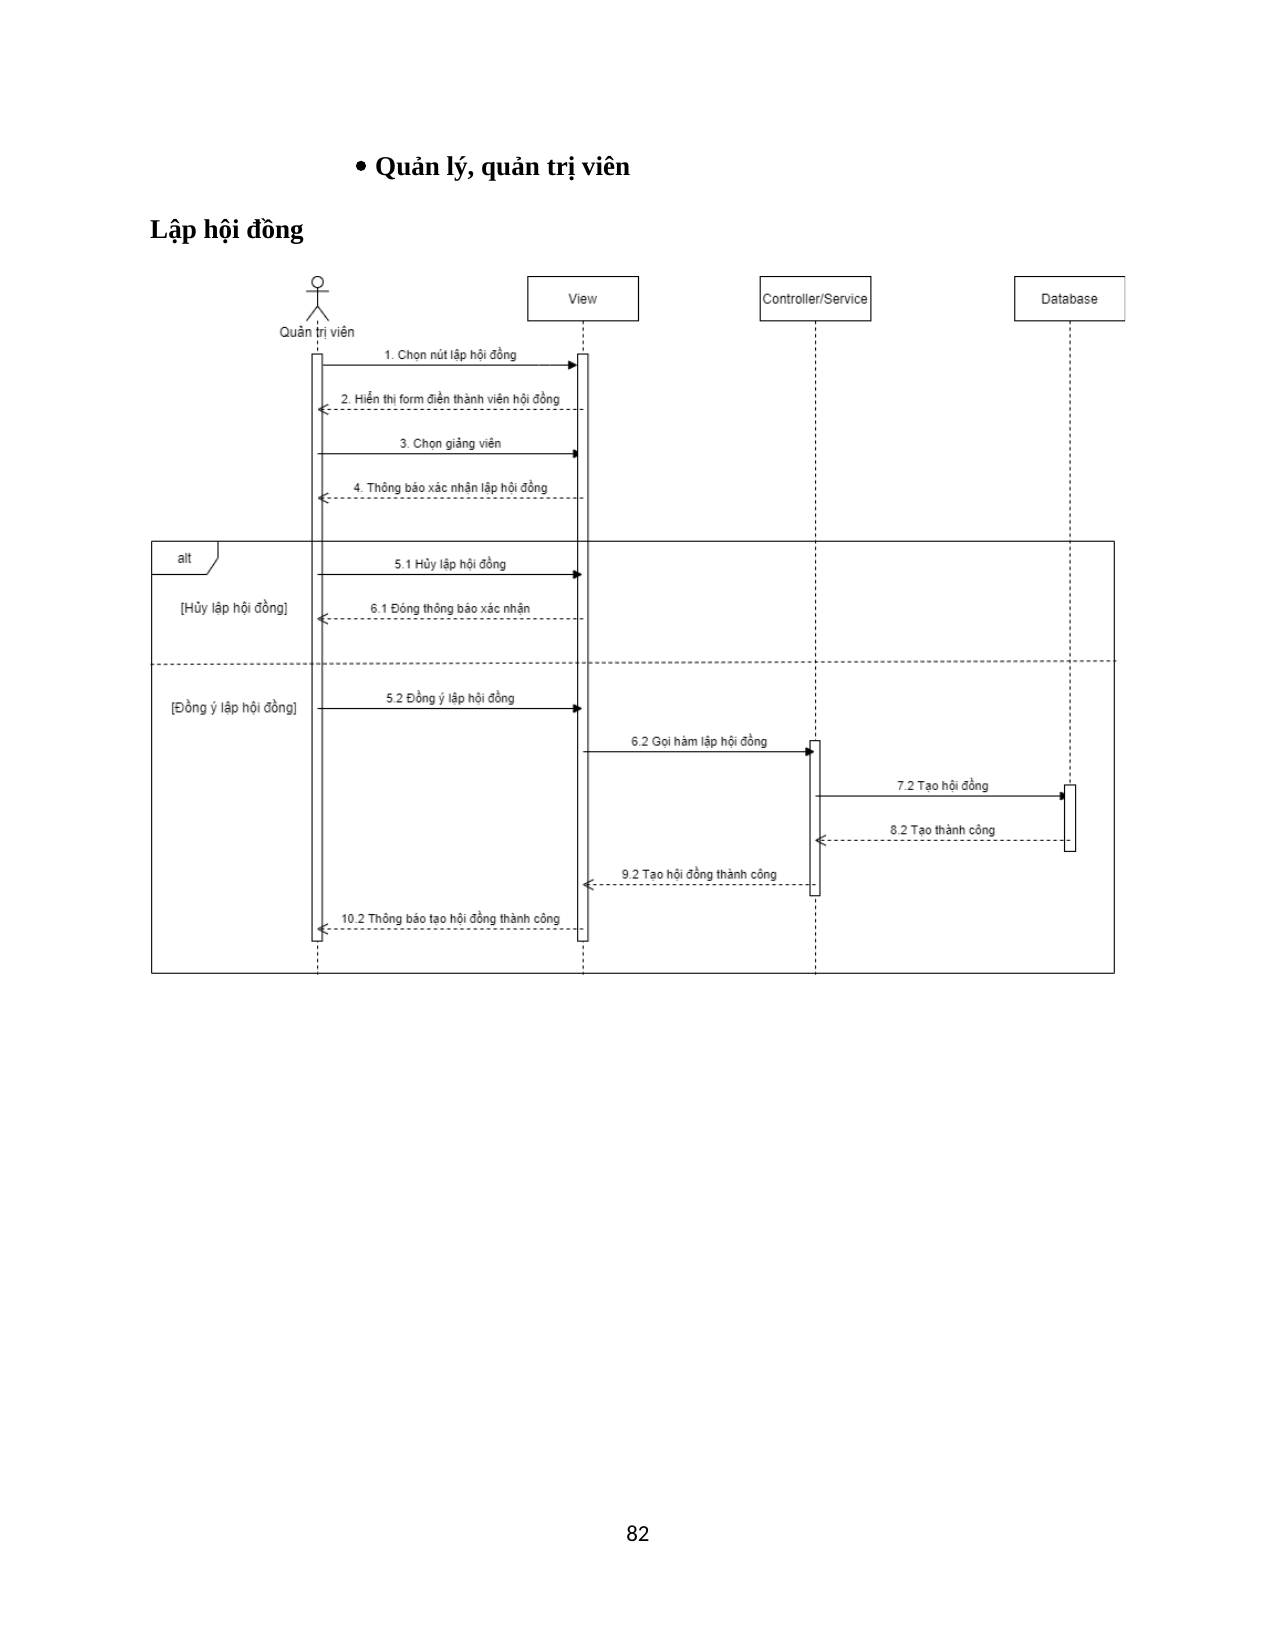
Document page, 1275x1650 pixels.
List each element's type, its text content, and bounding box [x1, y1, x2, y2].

picture [150, 276, 1125, 975]
text Lập hội đồng [150, 213, 1125, 245]
list Quản lý, quản trị viên [356, 150, 1125, 181]
